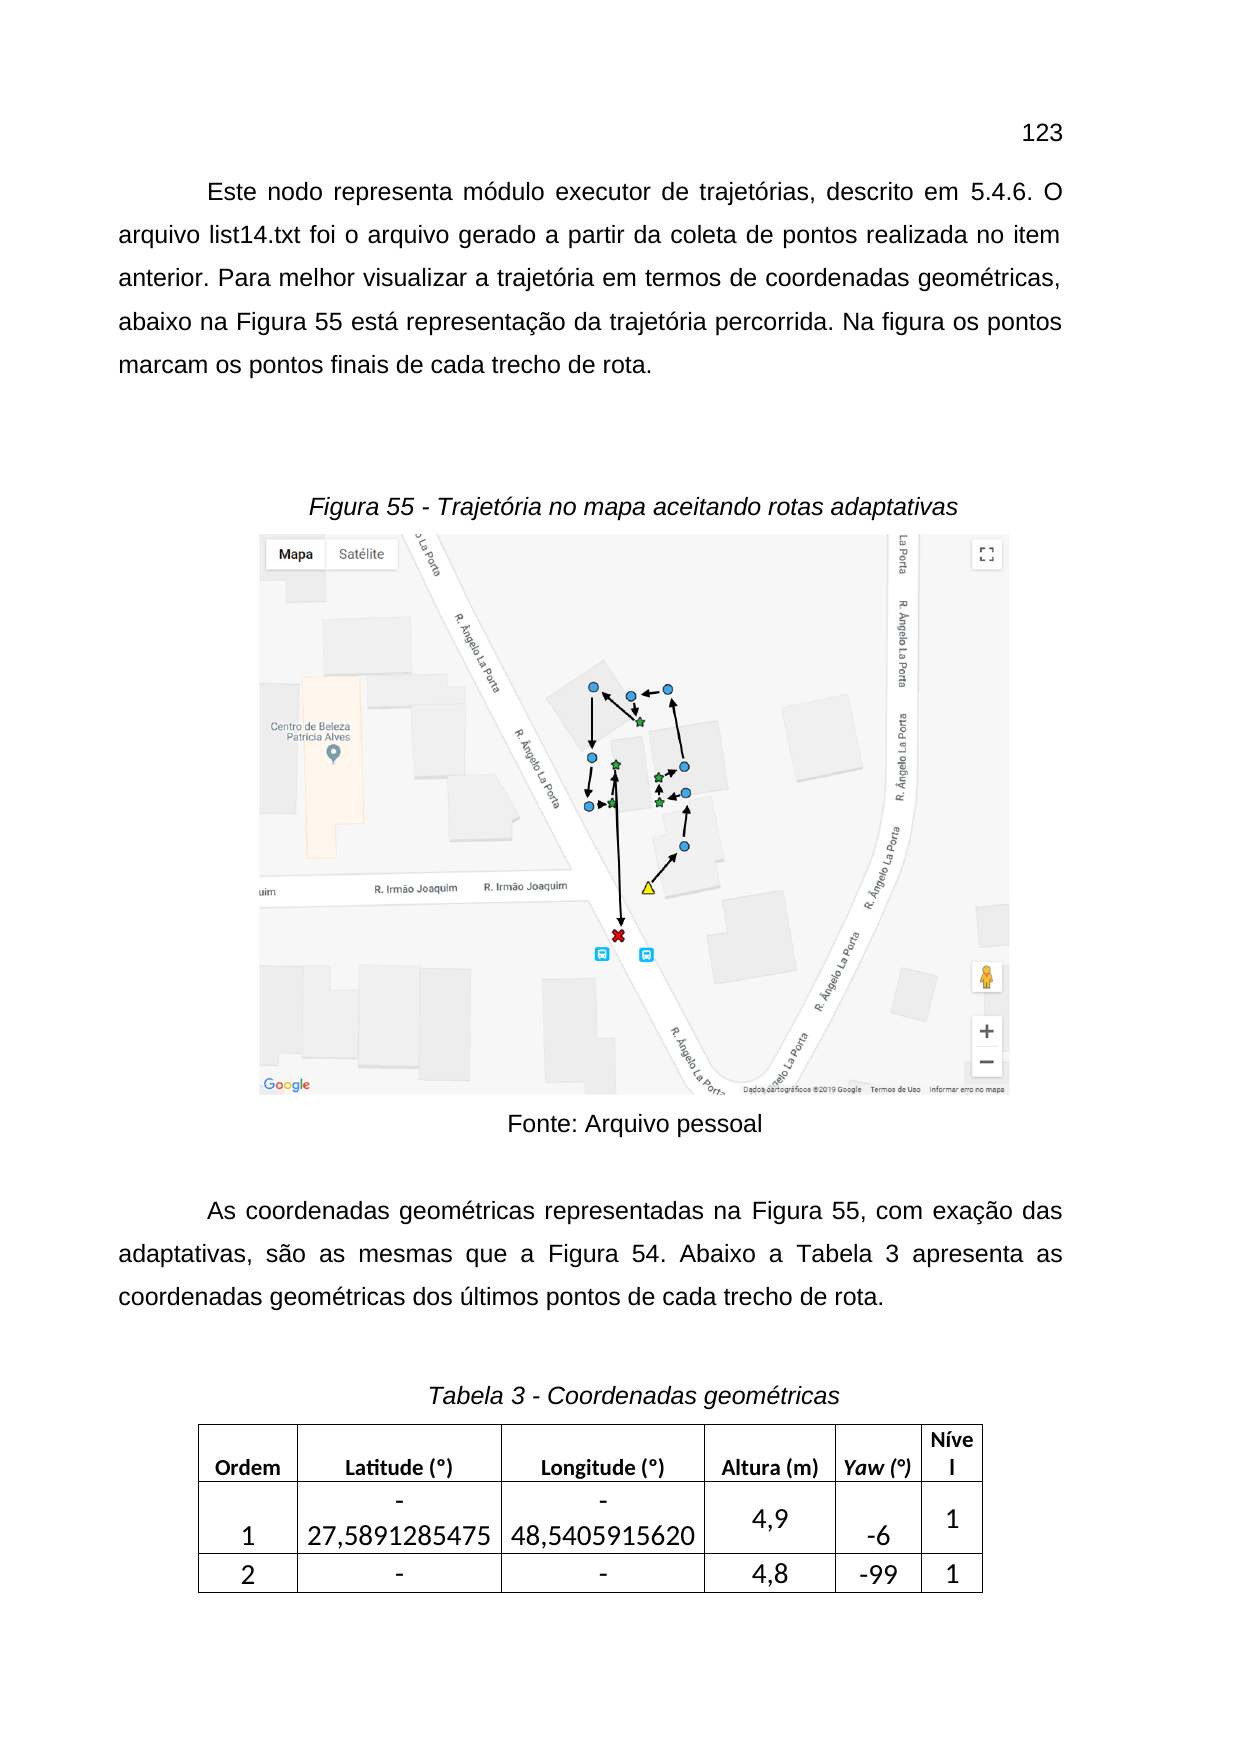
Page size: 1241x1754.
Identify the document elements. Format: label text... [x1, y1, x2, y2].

table_header Latitude (º) [298, 1425, 501, 1481]
text As coordenadas geométricas representadas na Figura 55, com exação das adaptativas, são as mesmas que a Figura 54. Abaixo a Tabela 3 apresenta as coordenadas geométricas dos últimos pontos de cada trecho de rota. [118, 1196, 1063, 1311]
table_cell 1 [922, 1482, 982, 1553]
table_header Nível [922, 1425, 982, 1481]
text Fonte: Arquivo pessoal [118, 1109, 1063, 1138]
table_cell 1 [199, 1482, 297, 1553]
table_header Yaw (°) [836, 1425, 921, 1481]
picture [259, 534, 1011, 1095]
table_header Longitude (º) [502, 1425, 704, 1481]
table_cell -27,5891285475 [298, 1482, 501, 1553]
table_header Ordem [199, 1425, 297, 1481]
text Tabela 3 - Coordenadas geométricas [118, 1381, 1063, 1409]
table_cell 1 [922, 1554, 982, 1592]
table_header Altura (m) [705, 1425, 835, 1481]
table_cell 2 [199, 1554, 297, 1592]
table_cell -48,5405915620 [502, 1482, 704, 1553]
table_cell -48,5405267311 [502, 1554, 704, 1592]
table_cell -27,5890637658 [298, 1554, 501, 1592]
text Este nodo representa módulo executor de trajetórias, descrito em 5.4.6. O arquivo list14.txt foi o arquivo gerado a partir da coleta de pontos realizada no item anterior. Para melhor visualizar a trajetória em termos de coordenadas geométricas, abaixo na Figura 55 está representação da trajetória percorrida. Na figura os pontos marcam os pontos finais de cada trecho de rota. [118, 177, 1063, 378]
text Figura 55 - Trajetória no mapa aceitando rotas adaptativas [118, 492, 1063, 520]
table_cell -6 [836, 1482, 921, 1553]
table_cell 4,8 [705, 1554, 835, 1592]
table_cell -99 [836, 1554, 921, 1592]
table_cell 4,9 [705, 1482, 835, 1553]
